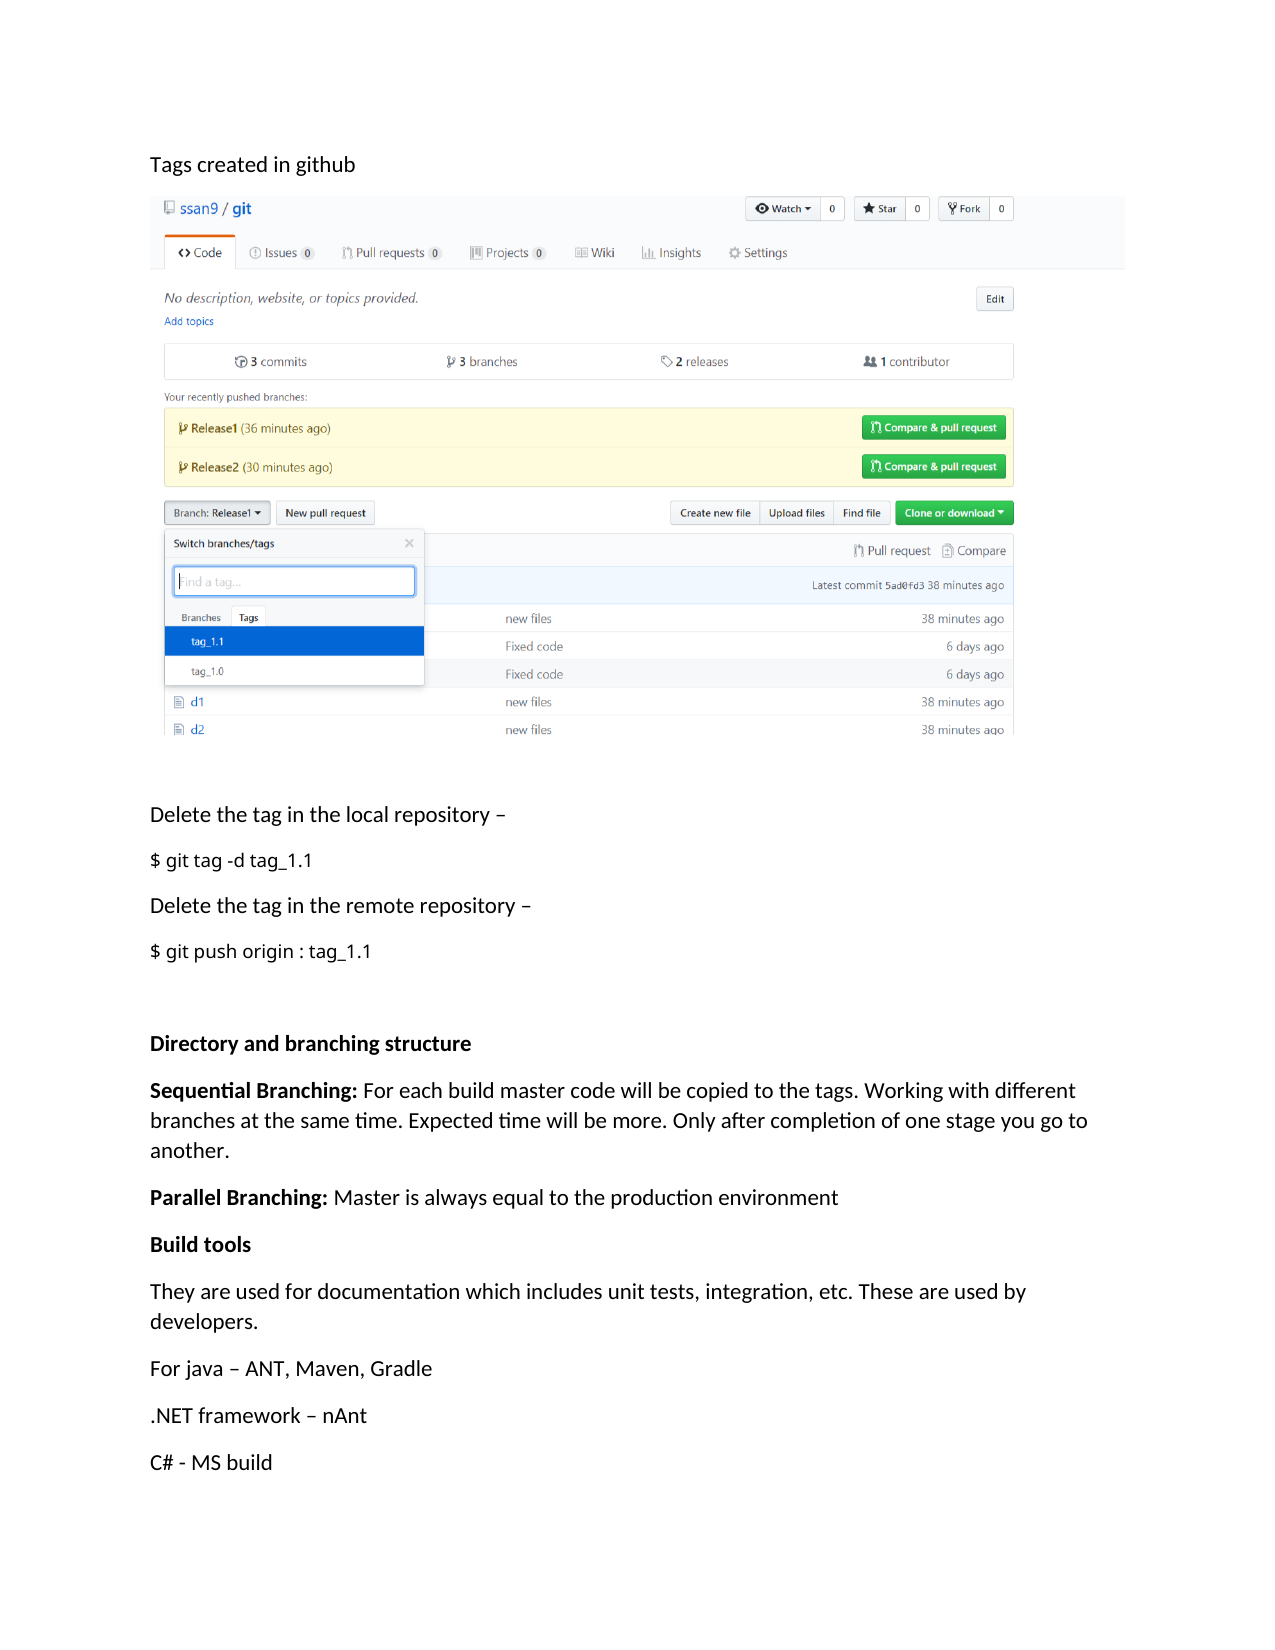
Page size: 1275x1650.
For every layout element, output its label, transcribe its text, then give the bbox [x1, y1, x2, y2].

text .NET framework – nAnt [150, 1401, 1125, 1429]
text C# - MS build [150, 1448, 1125, 1476]
text $ git tag -d tag_1.1 [150, 847, 1125, 873]
text Directory and branching structure [150, 1029, 1125, 1057]
text Delete the tag in the remote repository – [150, 891, 1125, 919]
text Sequential Branching: For each build master code will be copied to the tags. Working with different branches at the same time. Expected time will be more. Only after completion of one stage you go to another. [150, 1076, 1125, 1164]
text They are used for documentation which includes unit tests, integration, etc. These are used by developers. [150, 1277, 1125, 1335]
text Tags created in github [150, 150, 1125, 178]
text Delete the tag in the local repository – [150, 800, 1125, 828]
picture [150, 196, 1125, 735]
text $ git push origin : tag_1.1 [150, 938, 1125, 964]
text Parallel Branching: Master is always equal to the production environment [150, 1183, 1125, 1211]
text Build tools [150, 1230, 1125, 1258]
text For java – ANT, Maven, Gradle [150, 1354, 1125, 1382]
